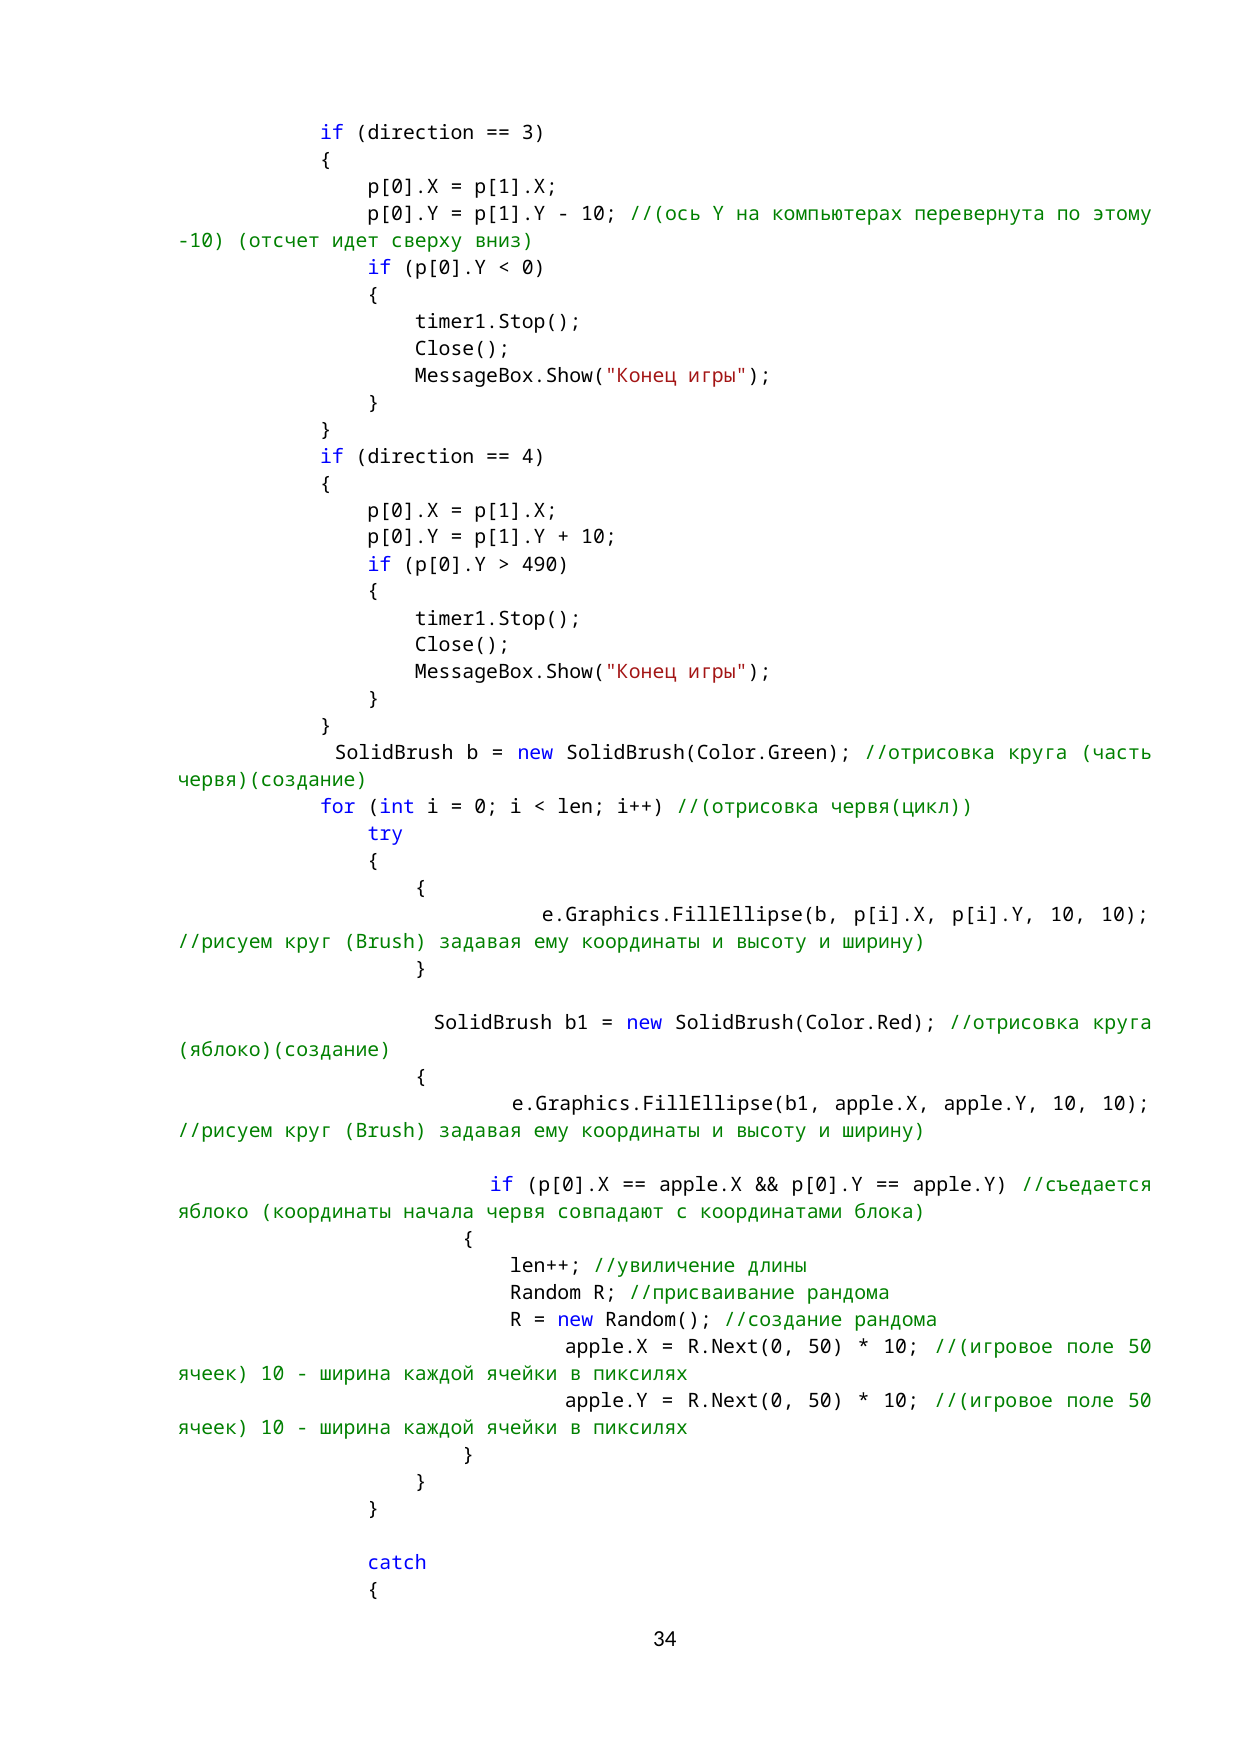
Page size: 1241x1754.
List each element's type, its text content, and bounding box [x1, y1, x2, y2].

text SolidBrush b1 = new SolidBrush(Color.Red); //отрисовка круга (яблоко)(создание) [177, 1008, 1152, 1062]
text MessageBox.Show("Конец игры"); [177, 361, 1152, 388]
text Random R; //присваивание рандома [177, 1278, 1152, 1305]
text timer1.Stop(); [177, 604, 1152, 631]
text catch [177, 1548, 1152, 1575]
text R = new Random(); //создание рандома [177, 1305, 1152, 1332]
text try [177, 819, 1152, 847]
text } [177, 388, 1152, 415]
text apple.Y = R.Next(0, 50) * 10; //(игровое поле 50 ячеек) 10 - ширина каждой ячейки в пиксилях [177, 1386, 1152, 1440]
text p[0].Y = p[1].Y - 10; //(ось Y на компьютерах перевернута по этому -10) (отсчет идет сверху вниз) [177, 199, 1152, 253]
text { [177, 873, 1152, 901]
text e.Graphics.FillEllipse(b, p[i].X, p[i].Y, 10, 10); //рисуем круг (Brush) задавая ему координаты и высоту и ширину) [177, 901, 1152, 954]
text len++; //увиличение длины [177, 1251, 1152, 1278]
text p[0].X = p[1].X; [177, 172, 1152, 199]
text { [177, 145, 1152, 172]
text Close(); [177, 631, 1152, 658]
text { [177, 1062, 1152, 1089]
text } [177, 1467, 1152, 1494]
text { [177, 847, 1152, 873]
text if (direction == 3) [177, 118, 1152, 145]
text } [177, 1494, 1152, 1521]
text apple.X = R.Next(0, 50) * 10; //(игровое поле 50 ячеек) 10 - ширина каждой ячейки в пиксилях [177, 1332, 1152, 1386]
text if (direction == 4) [177, 442, 1152, 469]
text p[0].Y = p[1].Y + 10; [177, 523, 1152, 550]
text { [177, 577, 1152, 604]
text timer1.Stop(); [177, 307, 1152, 334]
text SolidBrush b = new SolidBrush(Color.Green); //отрисовка круга (часть червя)(создание) [177, 739, 1152, 793]
text Close(); [177, 334, 1152, 361]
text } [177, 712, 1152, 739]
text } [177, 1440, 1152, 1467]
text } [177, 954, 1152, 981]
text { [177, 1224, 1152, 1251]
text { [177, 469, 1152, 496]
text p[0].X = p[1].X; [177, 496, 1152, 523]
text for (int i = 0; i < len; i++) //(отрисовка червя(цикл)) [177, 793, 1152, 819]
text if (p[0].Y < 0) [177, 253, 1152, 280]
text { [177, 1575, 1152, 1602]
text e.Graphics.FillEllipse(b1, apple.X, apple.Y, 10, 10); //рисуем круг (Brush) задавая ему координаты и высоту и ширину) [177, 1089, 1152, 1143]
text MessageBox.Show("Конец игры"); [177, 658, 1152, 685]
text if (p[0].X == apple.X && p[0].Y == apple.Y) //съедается яблоко (координаты начала червя совпадают с координатами блока) [177, 1170, 1152, 1224]
text } [177, 415, 1152, 442]
text } [177, 685, 1152, 712]
text if (p[0].Y > 490) [177, 550, 1152, 577]
text { [177, 280, 1152, 307]
